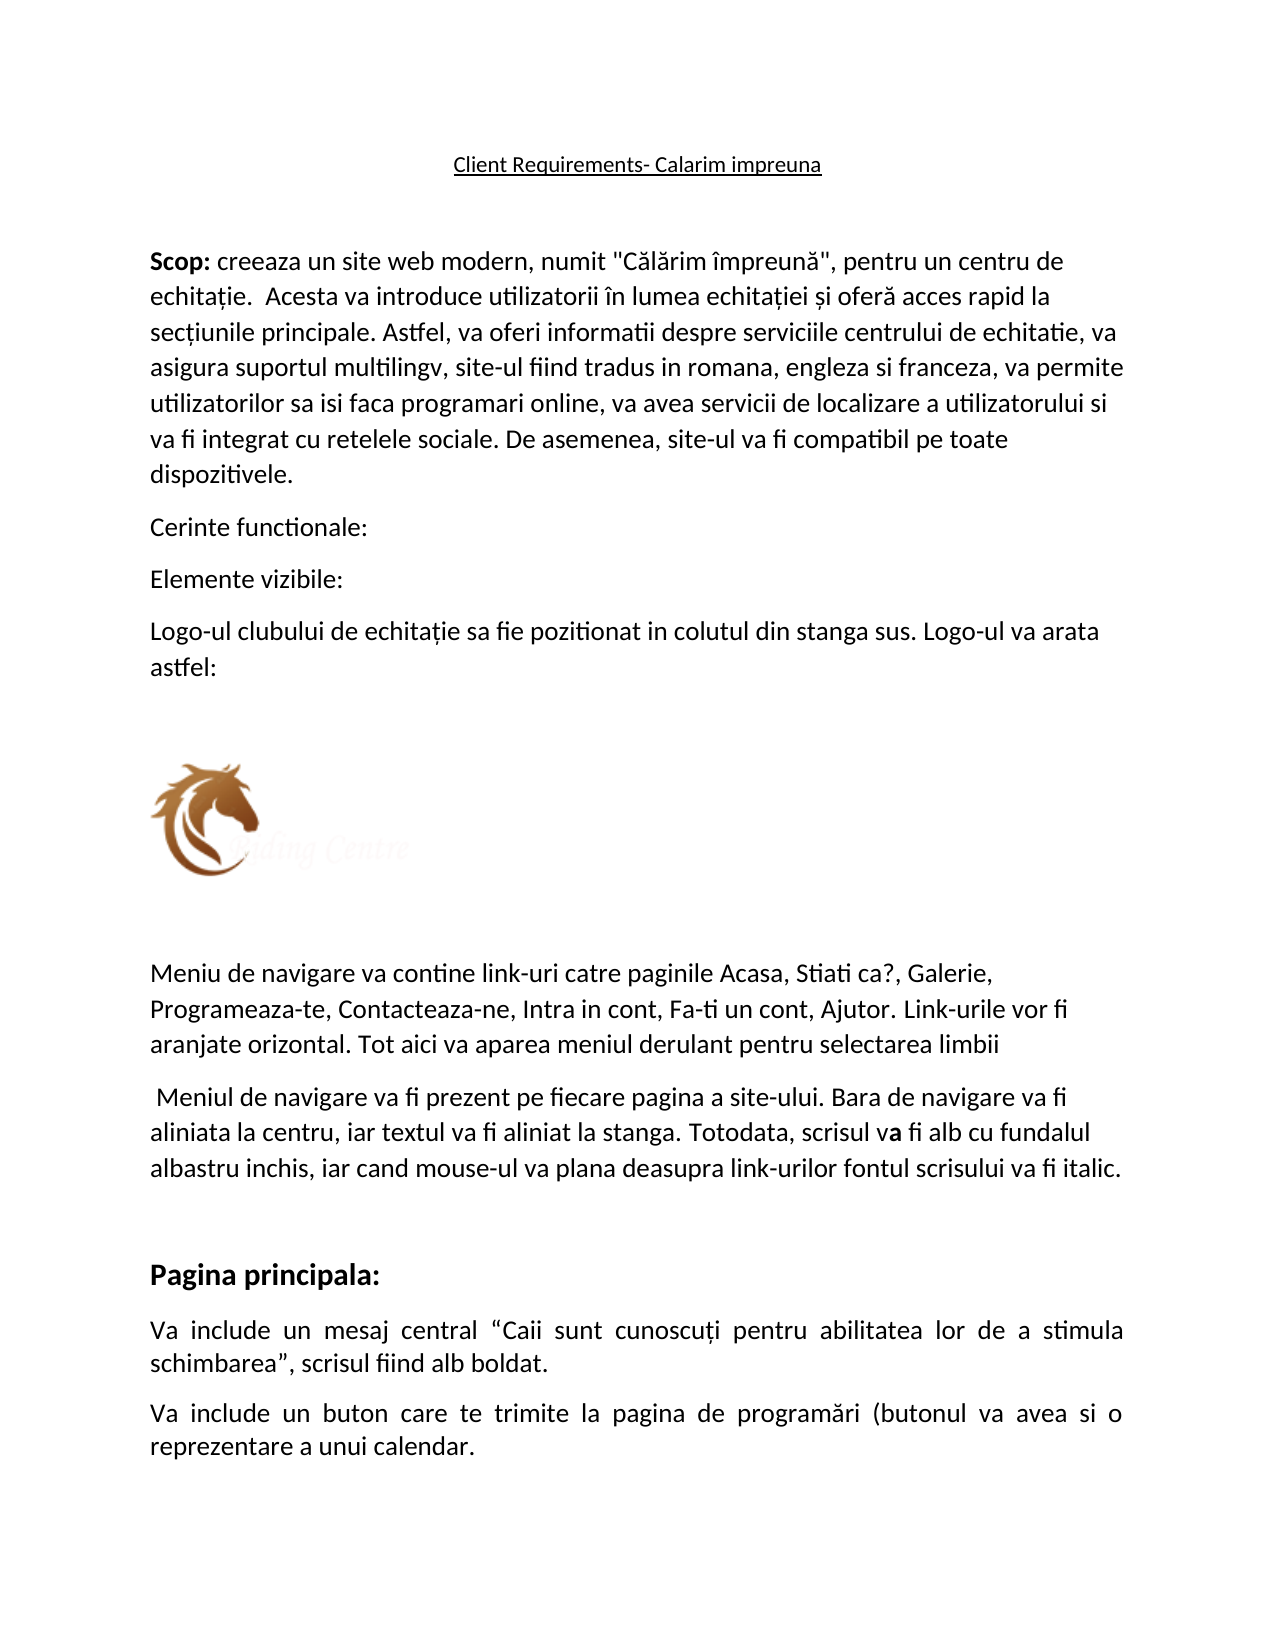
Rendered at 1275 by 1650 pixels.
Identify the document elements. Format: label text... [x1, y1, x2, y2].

text Cerinte functionale: [150, 510, 1125, 543]
picture [150, 702, 415, 938]
text Scop: creeaza un site web modern, numit "Călărim împreună", pentru un centru de echitație. Acesta va introduce utilizatorii în lumea echitației și oferă acces rapid la secțiunile principale. Astfel, va oferi informatii despre serviciile centrului de echitatie, va asigura suportul multilingv, site-ul fiind tradus in romana, engleza si franceza, va permite utilizatorilor sa isi faca programari online, va avea servicii de localizare a utilizatorului si va fi integrat cu retelele sociale. De asemenea, site-ul va fi compatibil pe toate dispozitivele. [150, 244, 1125, 491]
text Pagina principala: [150, 1256, 1125, 1294]
text Va include un mesaj central “Caii sunt cunoscuți pentru abilitatea lor de a stimula schimbarea”, scrisul fiind alb boldat. [150, 1313, 1125, 1379]
text Client Requirements- Calarim impreuna [150, 150, 1125, 178]
text Meniul de navigare va fi prezent pe fiecare pagina a site-ului. Bara de navigare va fi aliniata la centru, iar textul va fi aliniat la stanga. Totodata, scrisul va fi alb cu fundalul albastru inchis, iar cand mouse-ul va plana deasupra link-urilor fontul scrisului va fi italic. [150, 1080, 1125, 1184]
text Elemente vizibile: [150, 562, 1125, 595]
text Va include un buton care te trimite la pagina de programări (butonul va avea si o reprezentare a unui calendar. [150, 1396, 1125, 1462]
text Meniu de navigare va contine link-uri catre paginile Acasa, Stiati ca?, Galerie, Programeaza-te, Contacteaza-ne, Intra in cont, Fa-ti un cont, Ajutor. Link-urile vor fi aranjate orizontal. Tot aici va aparea meniul derulant pentru selectarea limbii [150, 956, 1125, 1060]
text Logo-ul clubului de echitație sa fie pozitionat in colutul din stanga sus. Logo-ul va arata astfel: [150, 614, 1125, 683]
